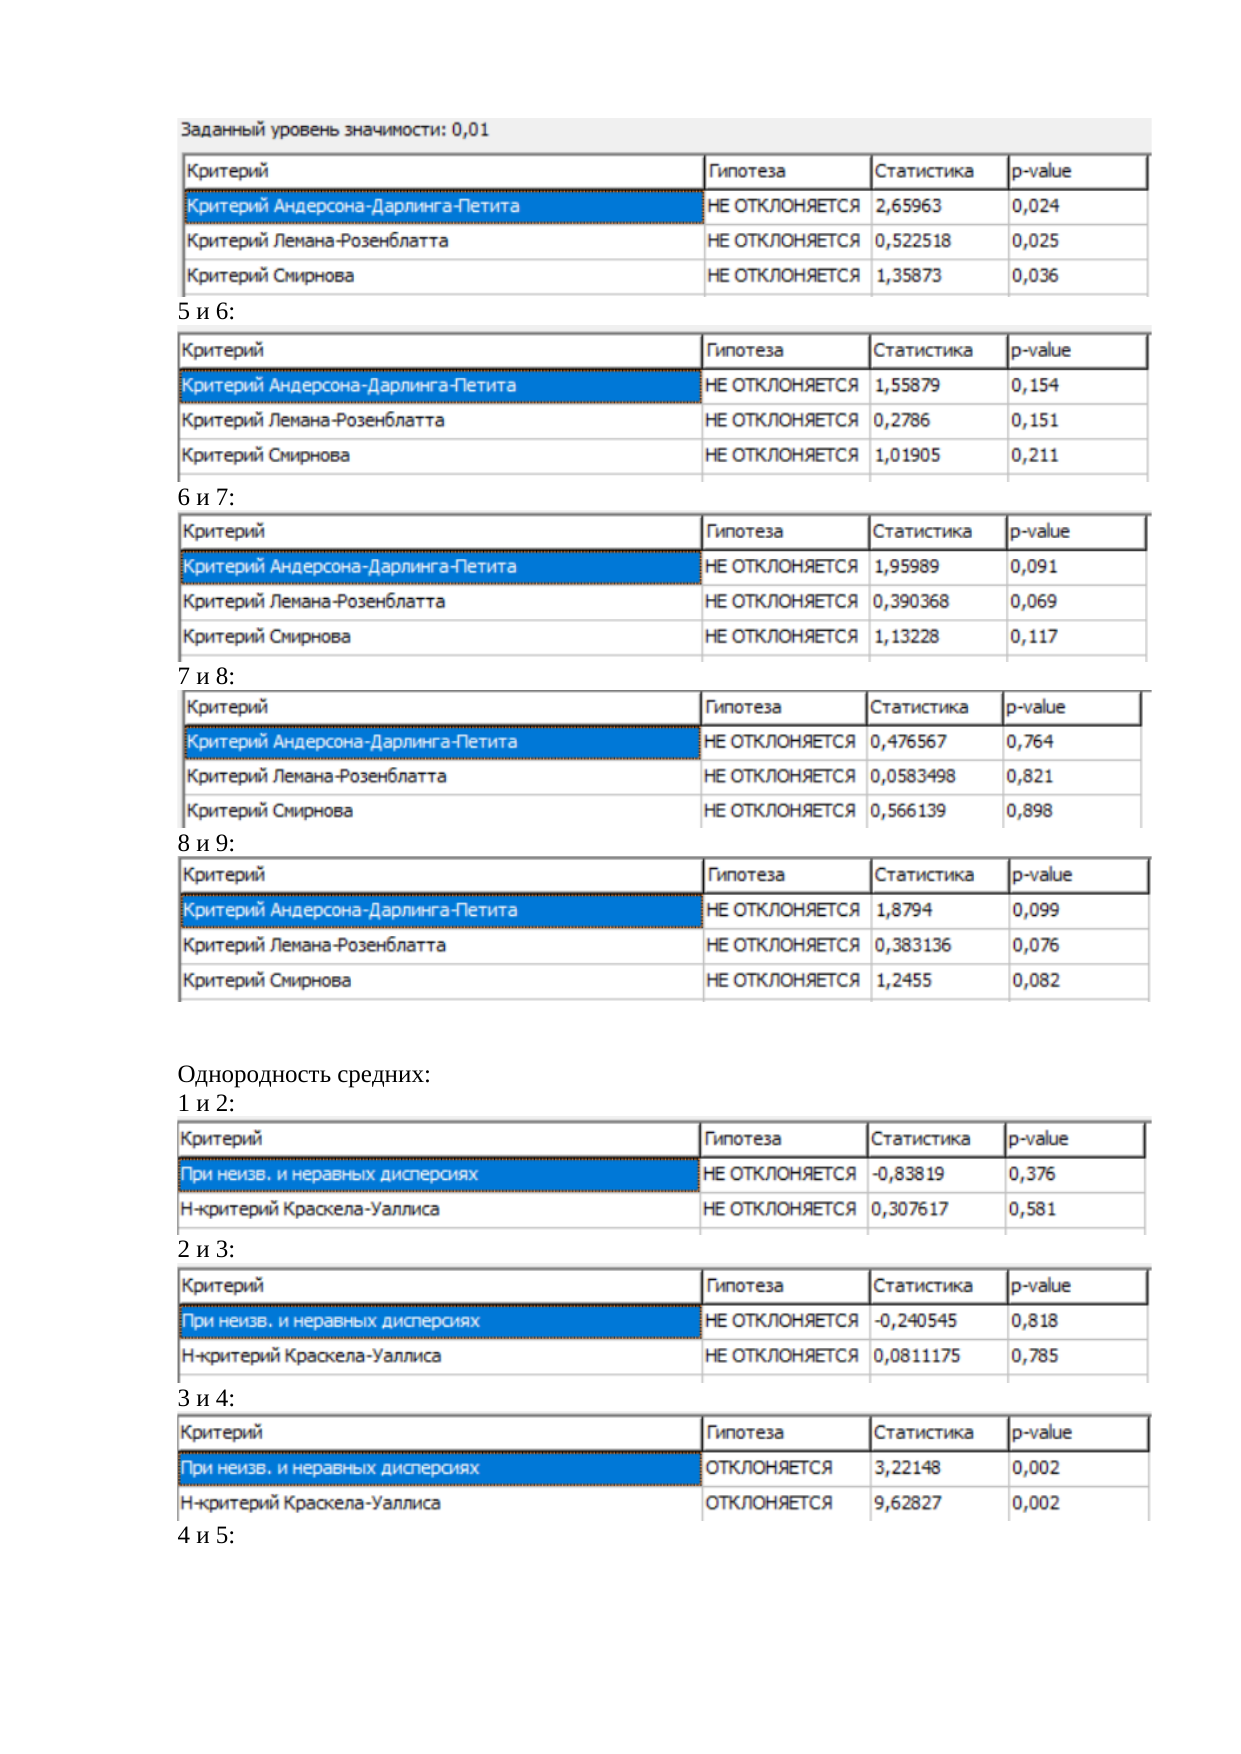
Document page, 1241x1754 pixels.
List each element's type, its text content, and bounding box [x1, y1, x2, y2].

picture [177, 690, 1152, 828]
picture [177, 325, 1152, 482]
text Однородность средних: [177, 1059, 1152, 1088]
text 8 и 9: [177, 828, 1152, 856]
text 4 и 5: [177, 1521, 1152, 1549]
text 5 и 6: [177, 297, 1152, 325]
picture [177, 1411, 1152, 1521]
picture [177, 1116, 1152, 1235]
picture [177, 118, 1152, 297]
picture [177, 510, 1152, 662]
text 1 и 2: [177, 1088, 1152, 1116]
picture [177, 856, 1152, 1002]
picture [177, 1263, 1152, 1383]
text 3 и 4: [177, 1383, 1152, 1411]
text 7 и 8: [177, 662, 1152, 690]
text 2 и 3: [177, 1235, 1152, 1263]
text 6 и 7: [177, 482, 1152, 510]
